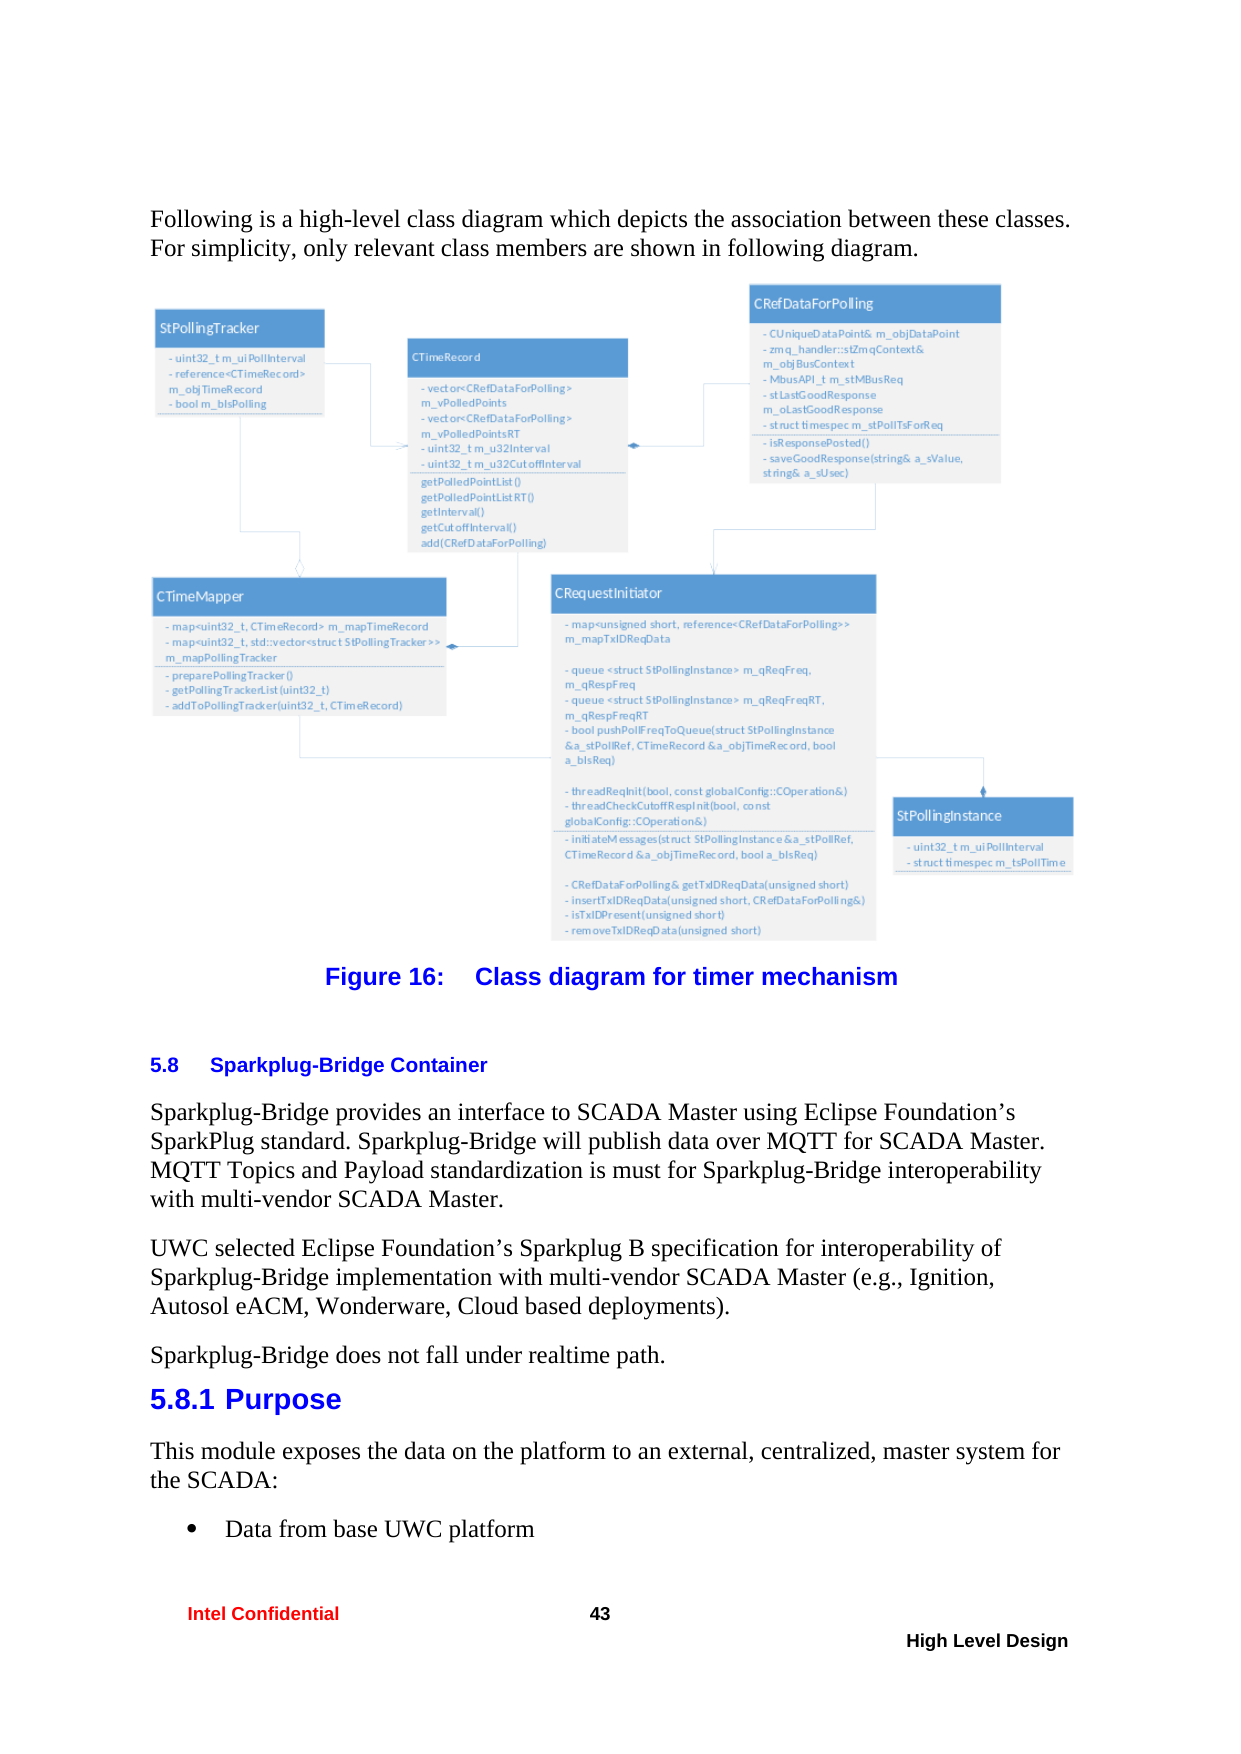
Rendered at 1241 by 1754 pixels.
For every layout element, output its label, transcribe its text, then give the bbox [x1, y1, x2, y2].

text UWC selected Eclipse Foundation’s Sparkplug B specification for interoperability of Sparkplug-Bridge implementation with multi-vendor SCADA Master (e.g., Ignition, Autosol eACM, Wonderware, Cloud based deployments). [150, 1233, 1074, 1319]
text This module exposes the data on the platform to an external, centralized, master system for the SCADA: [150, 1436, 1074, 1493]
subtitle Sparkplug-Bridge Container [150, 1053, 1074, 1077]
text Sparkplug-Bridge does not fall under realtime path. [150, 1340, 1074, 1369]
text Following is a high-level class diagram which depicts the association between these classes. For simplicity, only relevant class members are shown in following diagram. [150, 204, 1074, 261]
text Sparkplug-Bridge provides an interface to SCADA Master using Eclipse Foundation’s SparkPlug standard. Sparkplug-Bridge will publish data over MQTT for SCADA Master. MQTT Topics and Payload standardization is must for Sparkplug-Bridge interoperability with multi-vendor SCADA Master. [150, 1097, 1074, 1212]
subtitle Purpose [150, 1382, 1074, 1415]
list Data from base UWC platform [187, 1514, 1074, 1543]
